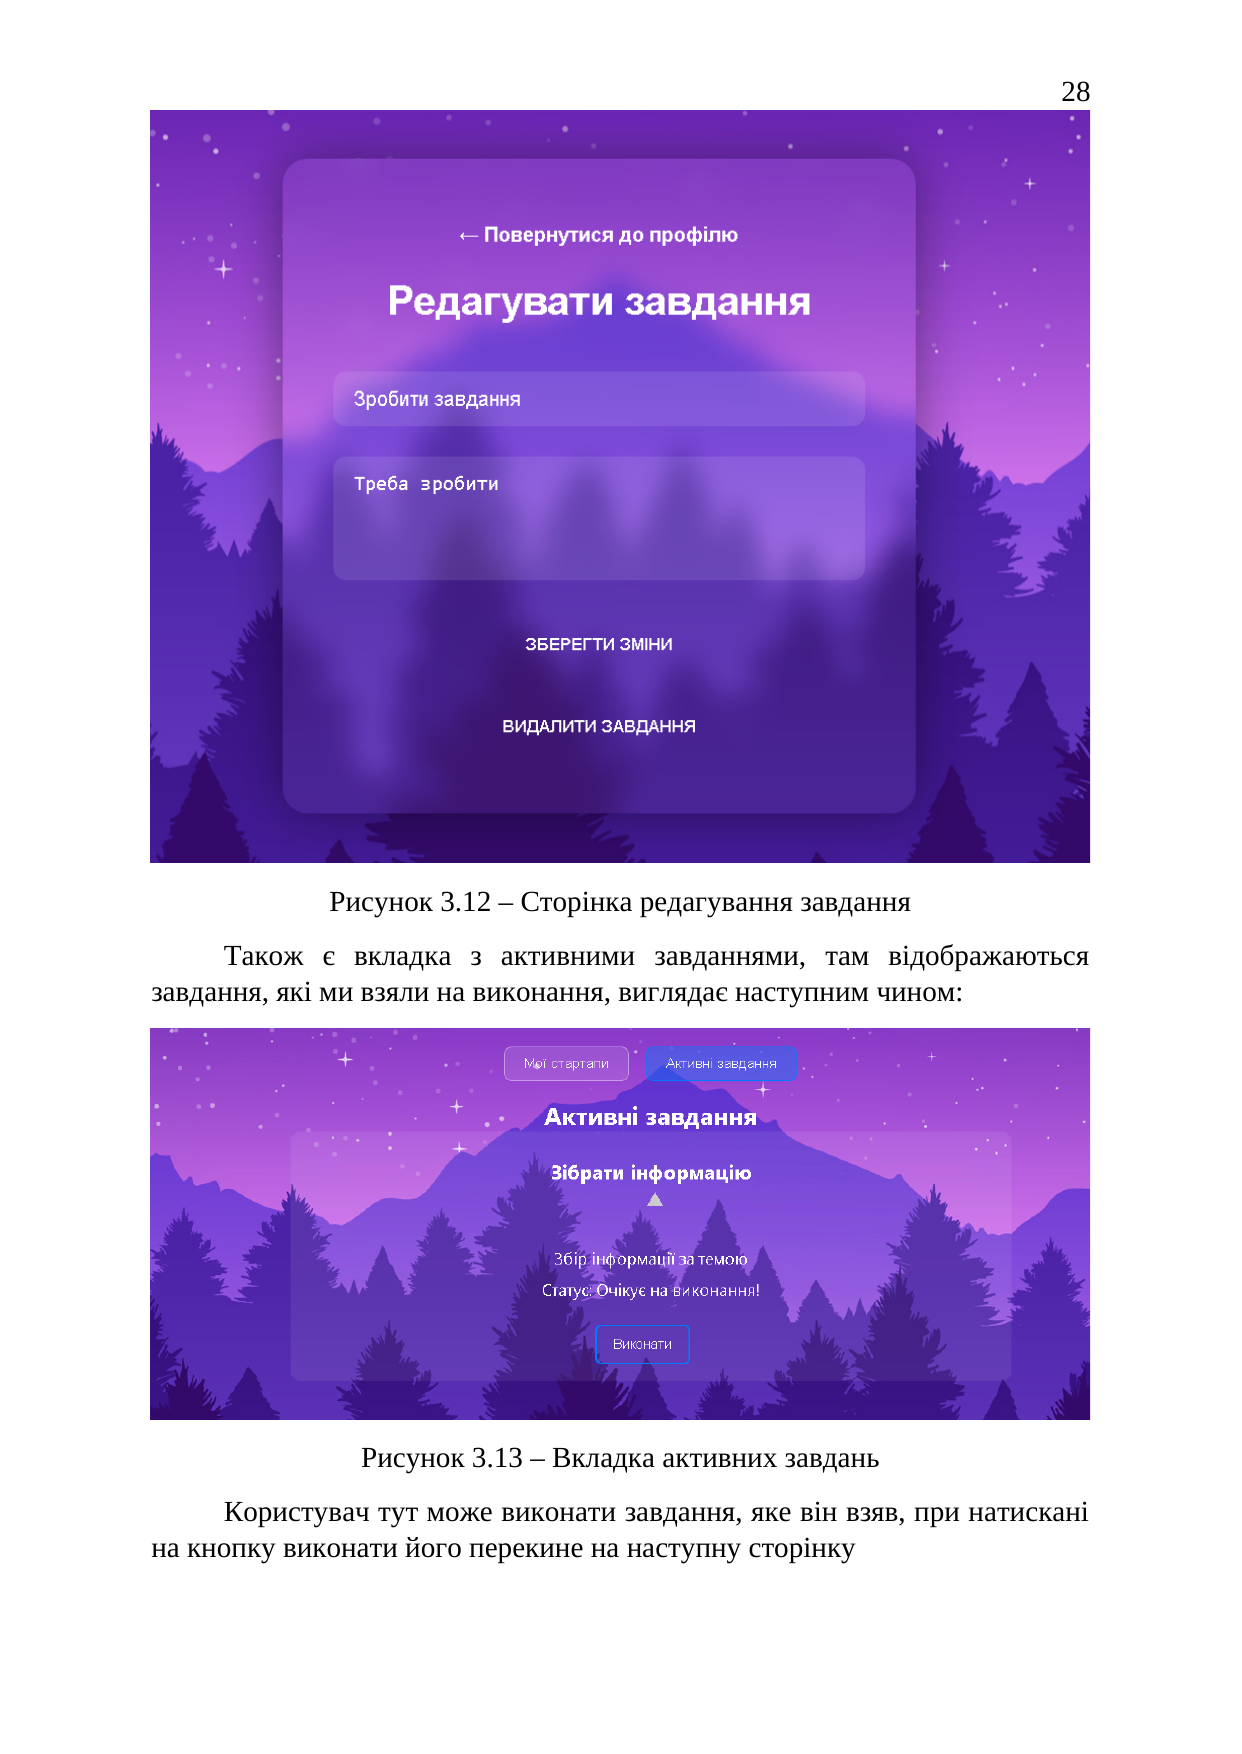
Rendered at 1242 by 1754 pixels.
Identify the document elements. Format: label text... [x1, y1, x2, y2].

text Рисунок 3.13 – Вкладка активних завдань [150, 1440, 1090, 1474]
text Також є вкладка з активними завданнями, там відображаються завдання, які ми взяли на виконання, виглядає наступним чином: [150, 938, 1090, 1008]
picture [150, 1028, 1091, 1420]
picture [150, 110, 1091, 863]
text Користувач тут може виконати завдання, яке він взяв, при натискані на кнопку виконати його перекине на наступну сторінку [150, 1494, 1090, 1564]
text Рисунок 3.12 – Сторінка редагування завдання [150, 884, 1090, 917]
